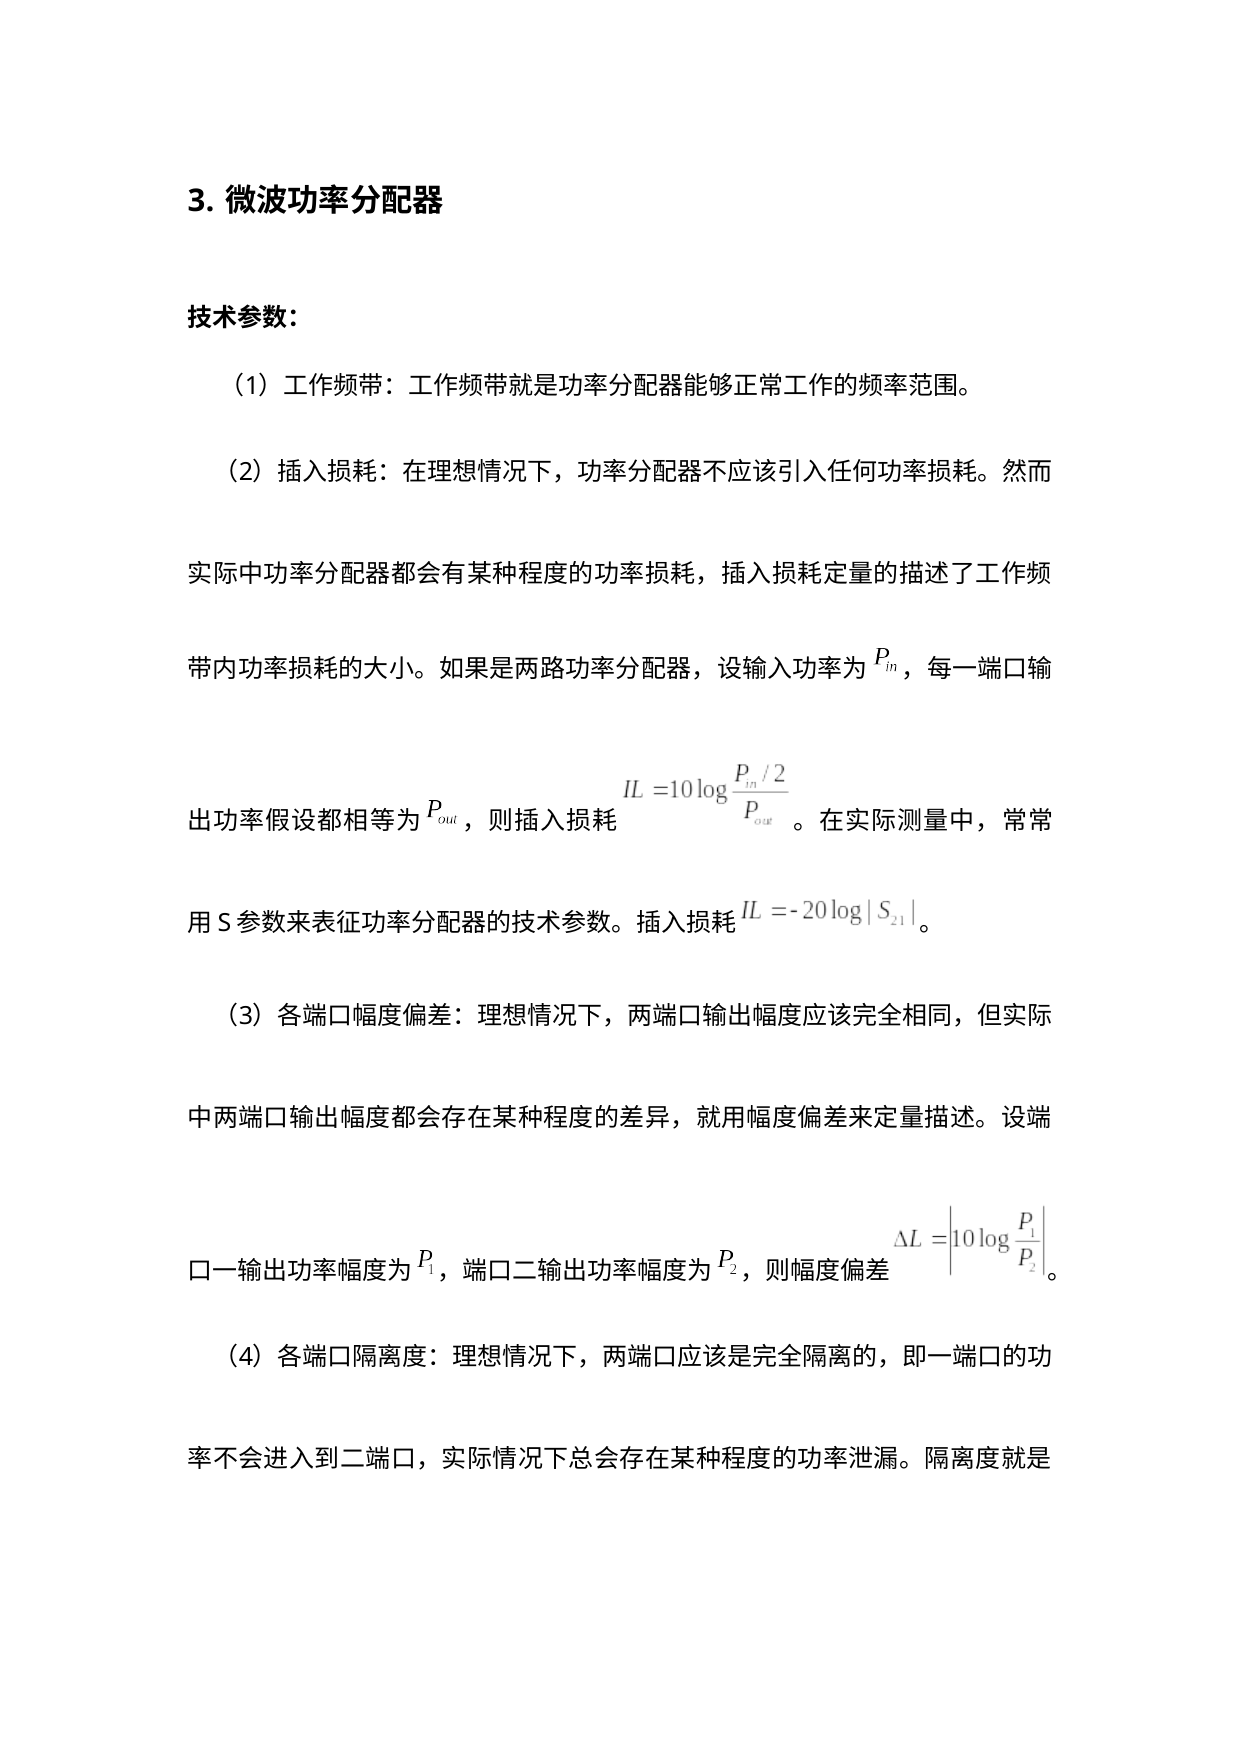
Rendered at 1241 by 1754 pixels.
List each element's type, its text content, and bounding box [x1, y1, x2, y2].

subtitle 微波功率分配器 [187, 164, 1053, 232]
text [187, 1321, 1053, 1491]
text （2）插入损耗：在理想情况下，功率分配器不应该引入任何功率损耗。然而实际中功率分配器都会有某种程度的功率损耗，插入损耗定量的描述了工作频带内功率损耗的大小。如果是两路功率分配器，设输入功率为，每一端口输出功率假设都相等为，则插入损耗。在实际测量中，常常用S参数来表征功率分配器的技术参数。插入损耗。 [187, 436, 1053, 962]
text （3）各端口幅度偏差：理想情况下，两端口输出幅度应该完全相同，但实际中两端口输出幅度都会存在某种程度的差异，就用幅度偏差来定量描述。设端口一输出功率幅度为，端口二输出功率幅度为，则幅度偏差。 [187, 980, 1053, 1303]
text 技术参数： [187, 282, 1053, 349]
text （1）工作频带：工作频带就是功率分配器能够正常工作的频率范围。 [187, 349, 1053, 417]
